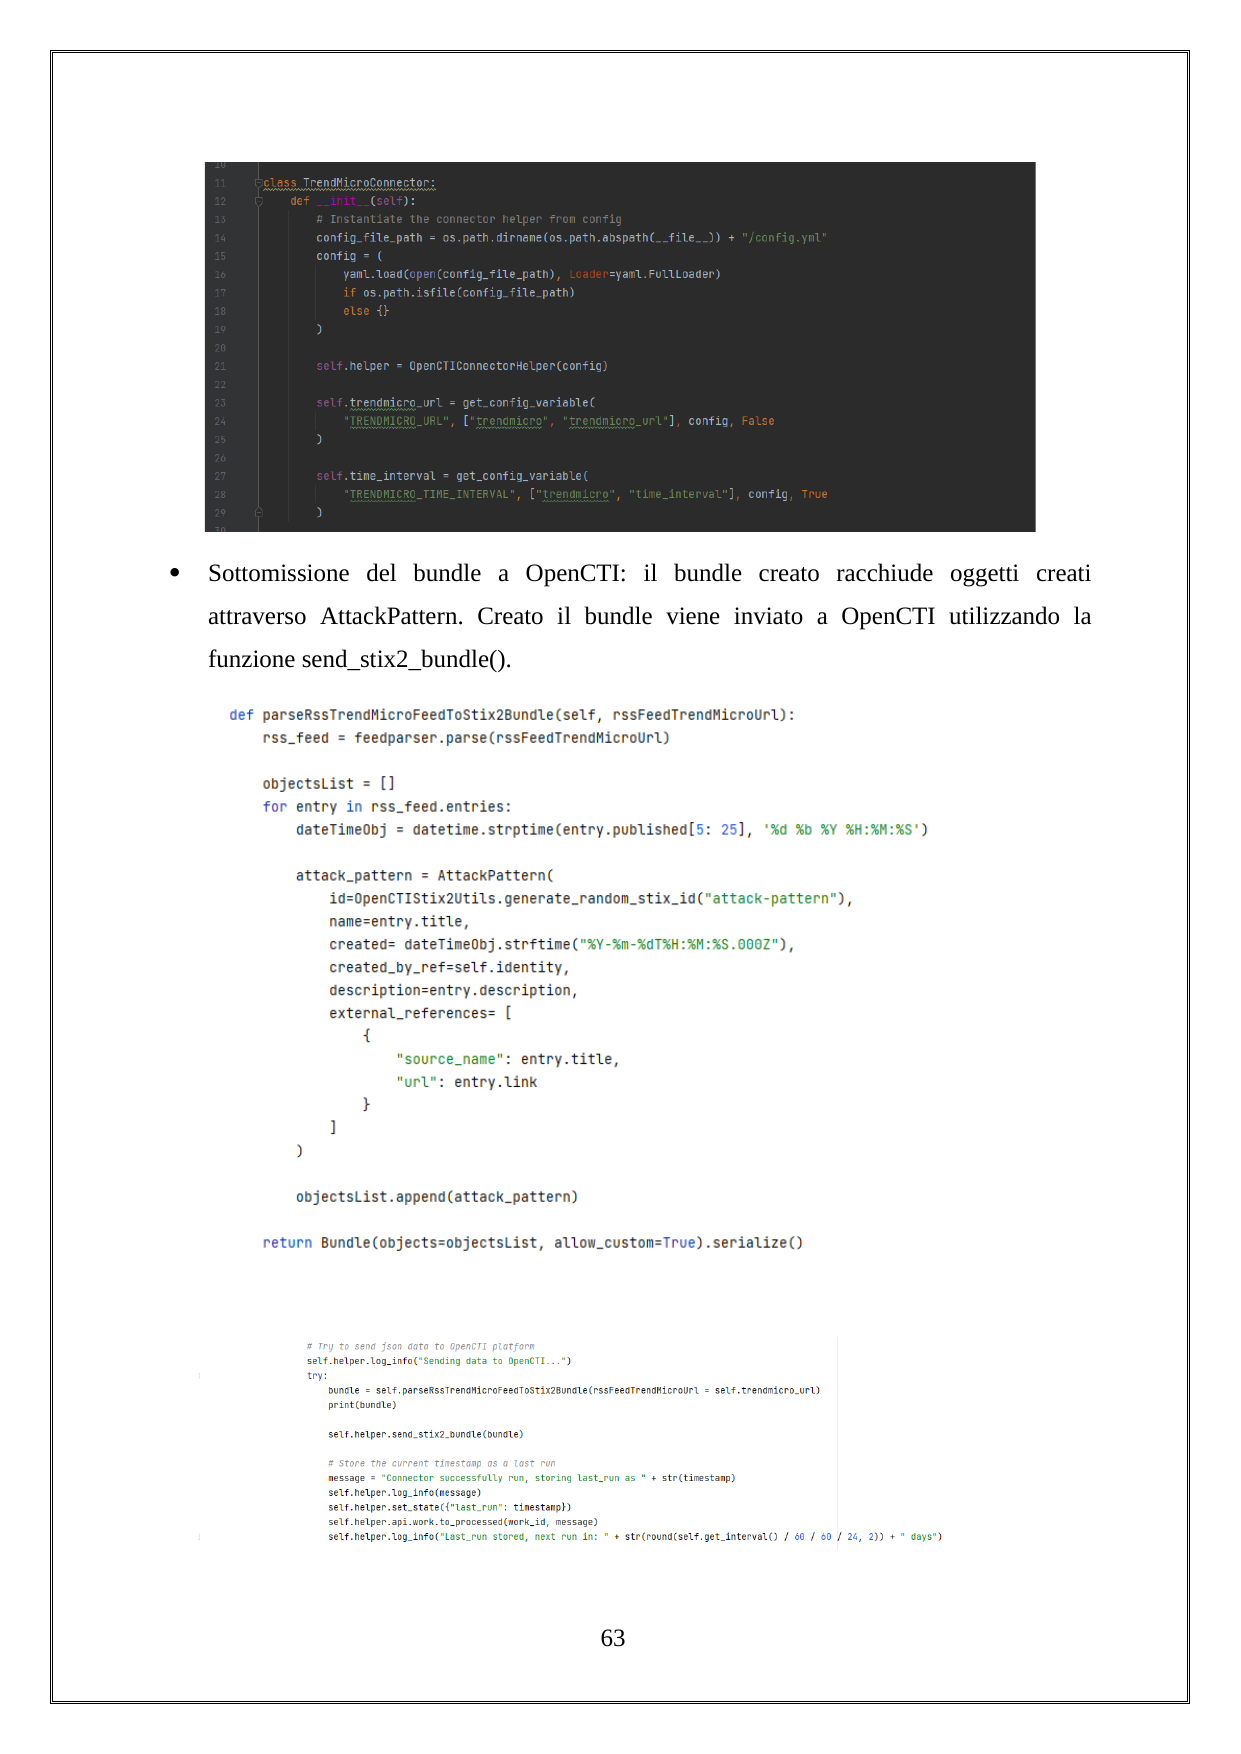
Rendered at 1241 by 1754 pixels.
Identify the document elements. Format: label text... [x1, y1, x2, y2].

picture [204, 162, 1036, 532]
picture [198, 1337, 949, 1550]
list Sottomissione del bundle a OpenCTI: il bundle creato racchiude oggetti creati attraverso AttackPattern. Creato il bundle viene inviato a OpenCTI utilizzando la funzione send_stix2_bundle(). [170, 558, 1093, 673]
picture [198, 700, 949, 1255]
